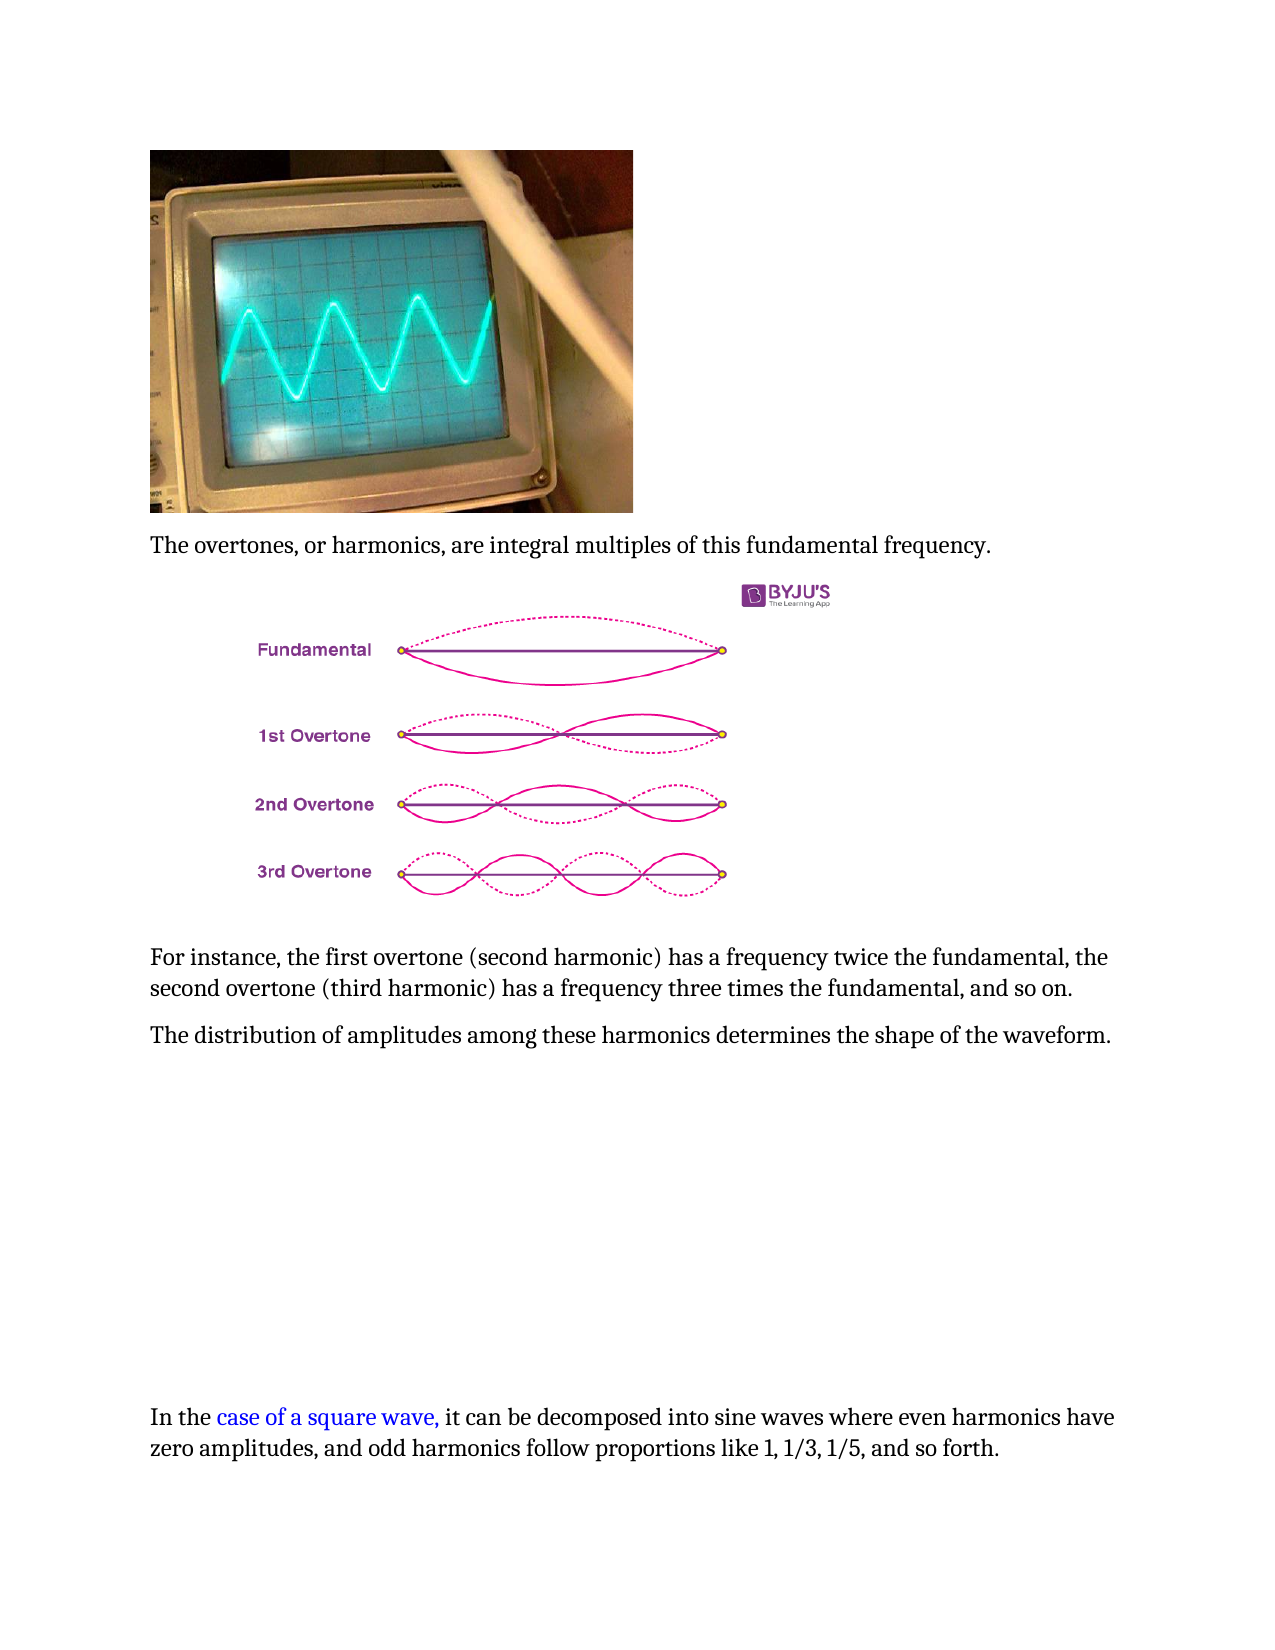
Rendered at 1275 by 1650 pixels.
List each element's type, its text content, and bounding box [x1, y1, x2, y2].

text In the case of a square wave, it can be decomposed into sine waves where even harmonics have zero amplitudes, and odd harmonics follow proportions like 1, 1/3, 1/5, and so forth. [150, 1403, 1125, 1463]
text For instance, the first overtone (second harmonic) has a frequency twice the fundamental, the second overtone (third harmonic) has a frequency three times the fundamental, and so on. [150, 942, 1125, 1002]
text The overtones, or harmonics, are integral multiples of this fundamental frequency. [150, 531, 1125, 560]
picture [150, 579, 837, 924]
picture [150, 150, 634, 513]
text The distribution of amplitudes among these harmonics determines the shape of the waveform. [150, 1021, 1125, 1050]
